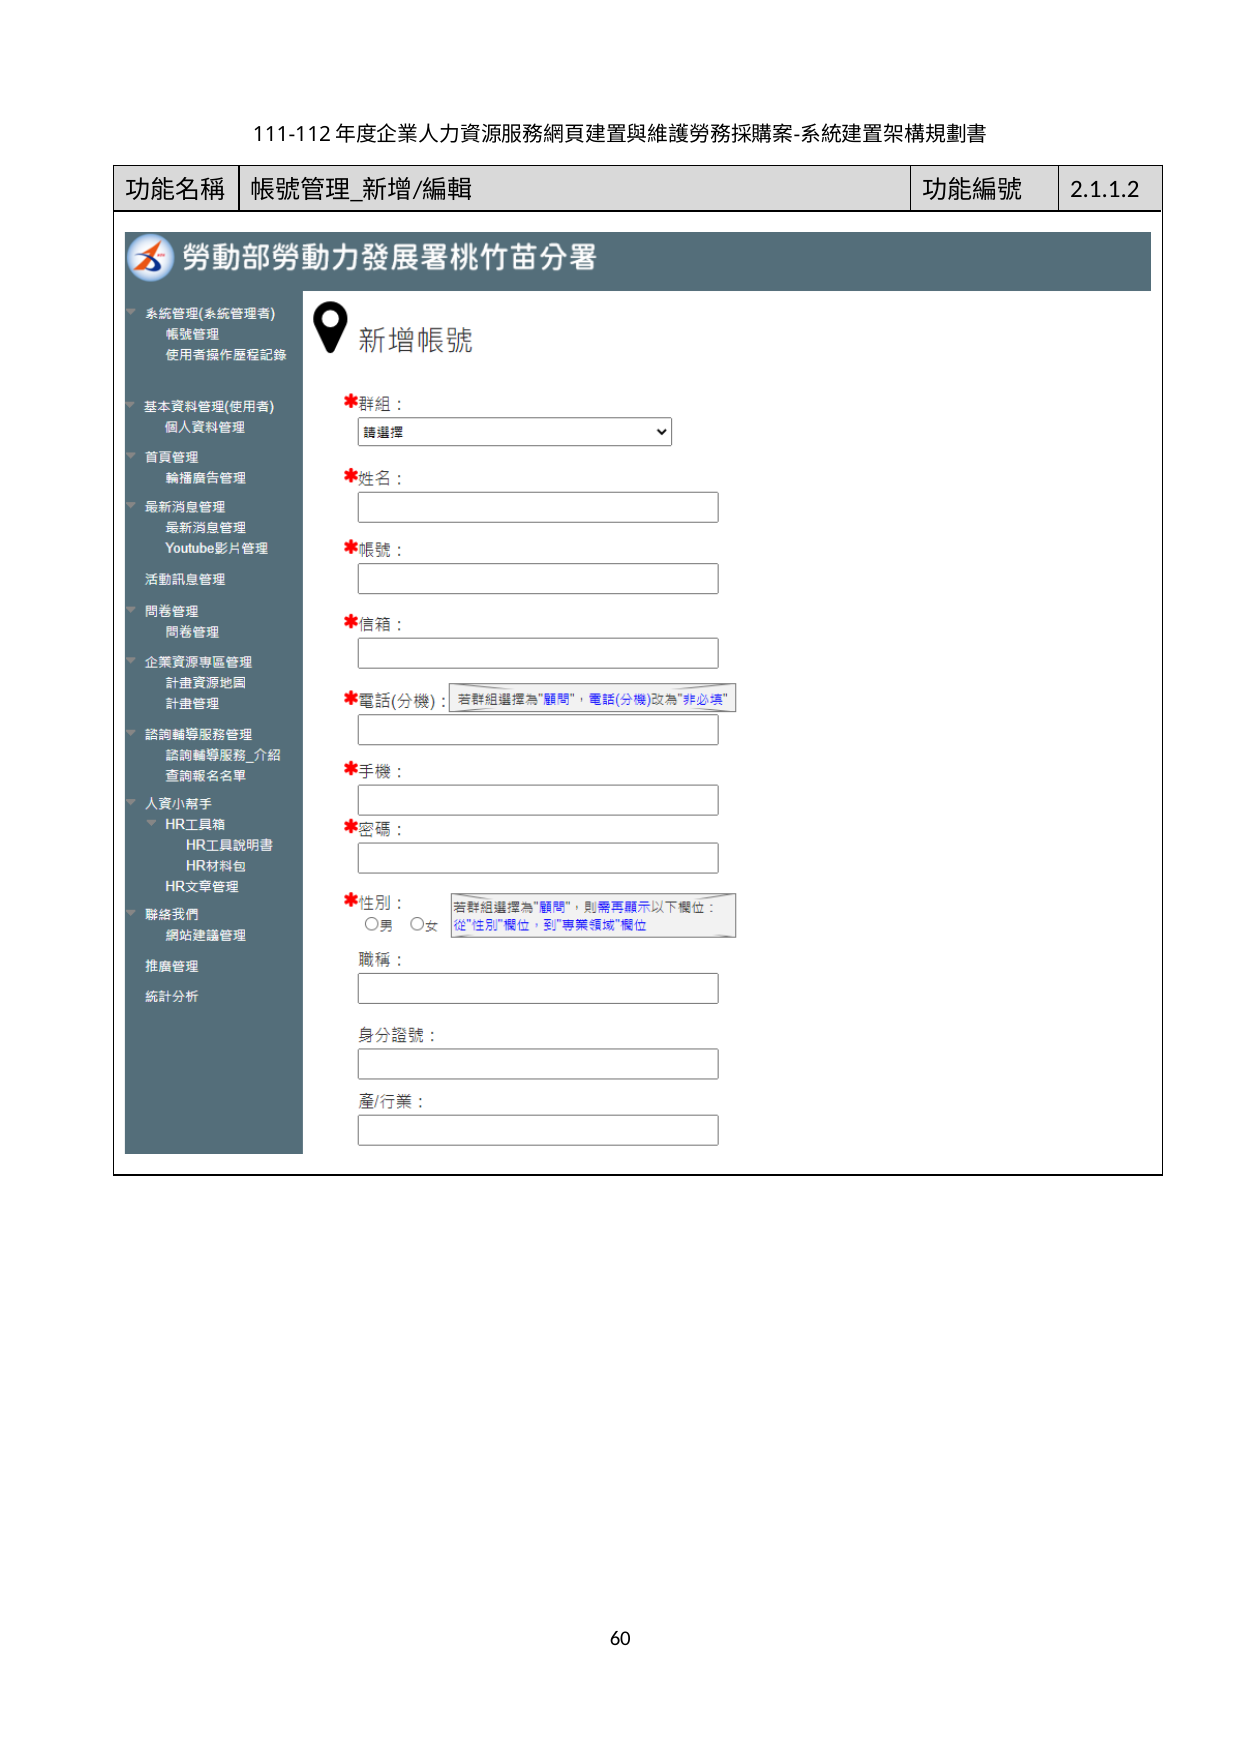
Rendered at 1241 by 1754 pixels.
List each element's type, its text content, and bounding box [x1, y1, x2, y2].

table_header 功能名稱 [114, 166, 238, 210]
picture [124, 232, 1151, 1154]
table_header 帳號管理_新增/編輯 [240, 166, 910, 210]
table_cell 路徑：系統管理 > 帳號管理 > 新增/編輯 權限：分署承辦(系統管理者) 若群組選擇為「彙管承辦」或「計畫承辦」，需填寫的欄位僅有「姓名」、「帳號」、「信箱」、「電話(分機)」、「手機」、「密碼」、「是否啟用」。 若群組選擇為「顧問」，除了需填寫上述欄位外，亦需再填寫「性別」、「職稱」、「身分證號」、「產/行業」、「服務單位」、「通訊地址」、「戶籍地址」、「學歷」、「專長」、「經歷」、「專業領域」。 欄位說明： *群組： 格式：必填，下拉式選單。 下拉選單：彙管承辦、計畫承辦、顧問。 (2).*姓名： 格式：必填，開放式輸入方框。 (3).*帳號： 格式：必填，開放式輸入方框。 (4).*信箱： 格式：必填，開放式輸入方框。 (5).*電話(分機)： 格式：必填，開放式輸入方框。 若群組選擇為「顧問」，此欄位改為「非必填」。 (6).*手機： 格式：必填，開放式輸入方框。 (7).*密碼： 格式：必填，開放式輸入方框。 (8).*性別： 格式：必填，Radio Button。 選項：男、女。 (9).職稱： 格式：開放式輸入方框。 (10).身分證號： 格式：開放式輸入方框。 (11).產/行業： 格式：開放式輸入方框。 (12).服務單位： 格式：開放式輸入方框。 (13).通訊地址： 格式：開放式輸入方框。 (14).戶籍地址： 格式：開放式輸入方框。 (15).學歷： 格式：開放式輸入方框。 (16).專長： 格式：開放式輸入方框。 (17).經歷： 格式：開放式輸入方框。 三方框需填寫：服務/輔導單位、職稱、服務期間。 可新增。 (18).*專業領域： 格式：必填，Radio Button。 選項：組織經營、組織轉型、人才培育、職能分析、員工職涯發展、人力資源管理、勞資關係及法令。 可複選。 (19).*是否啟用： 格式：必填，Radio Button。 選項：是、否。 (20).儲存： 格式：按鈕。 點選後可新增/儲存帳號資料。 (21).取消： 格式：按鈕。 點選後可取消新增/儲存帳號資料，並返回上一頁。 雛型畫面： [114, 210, 1162, 1174]
table_header 2.1.1.2 [1059, 166, 1162, 210]
table_header 功能編號 [911, 166, 1058, 210]
